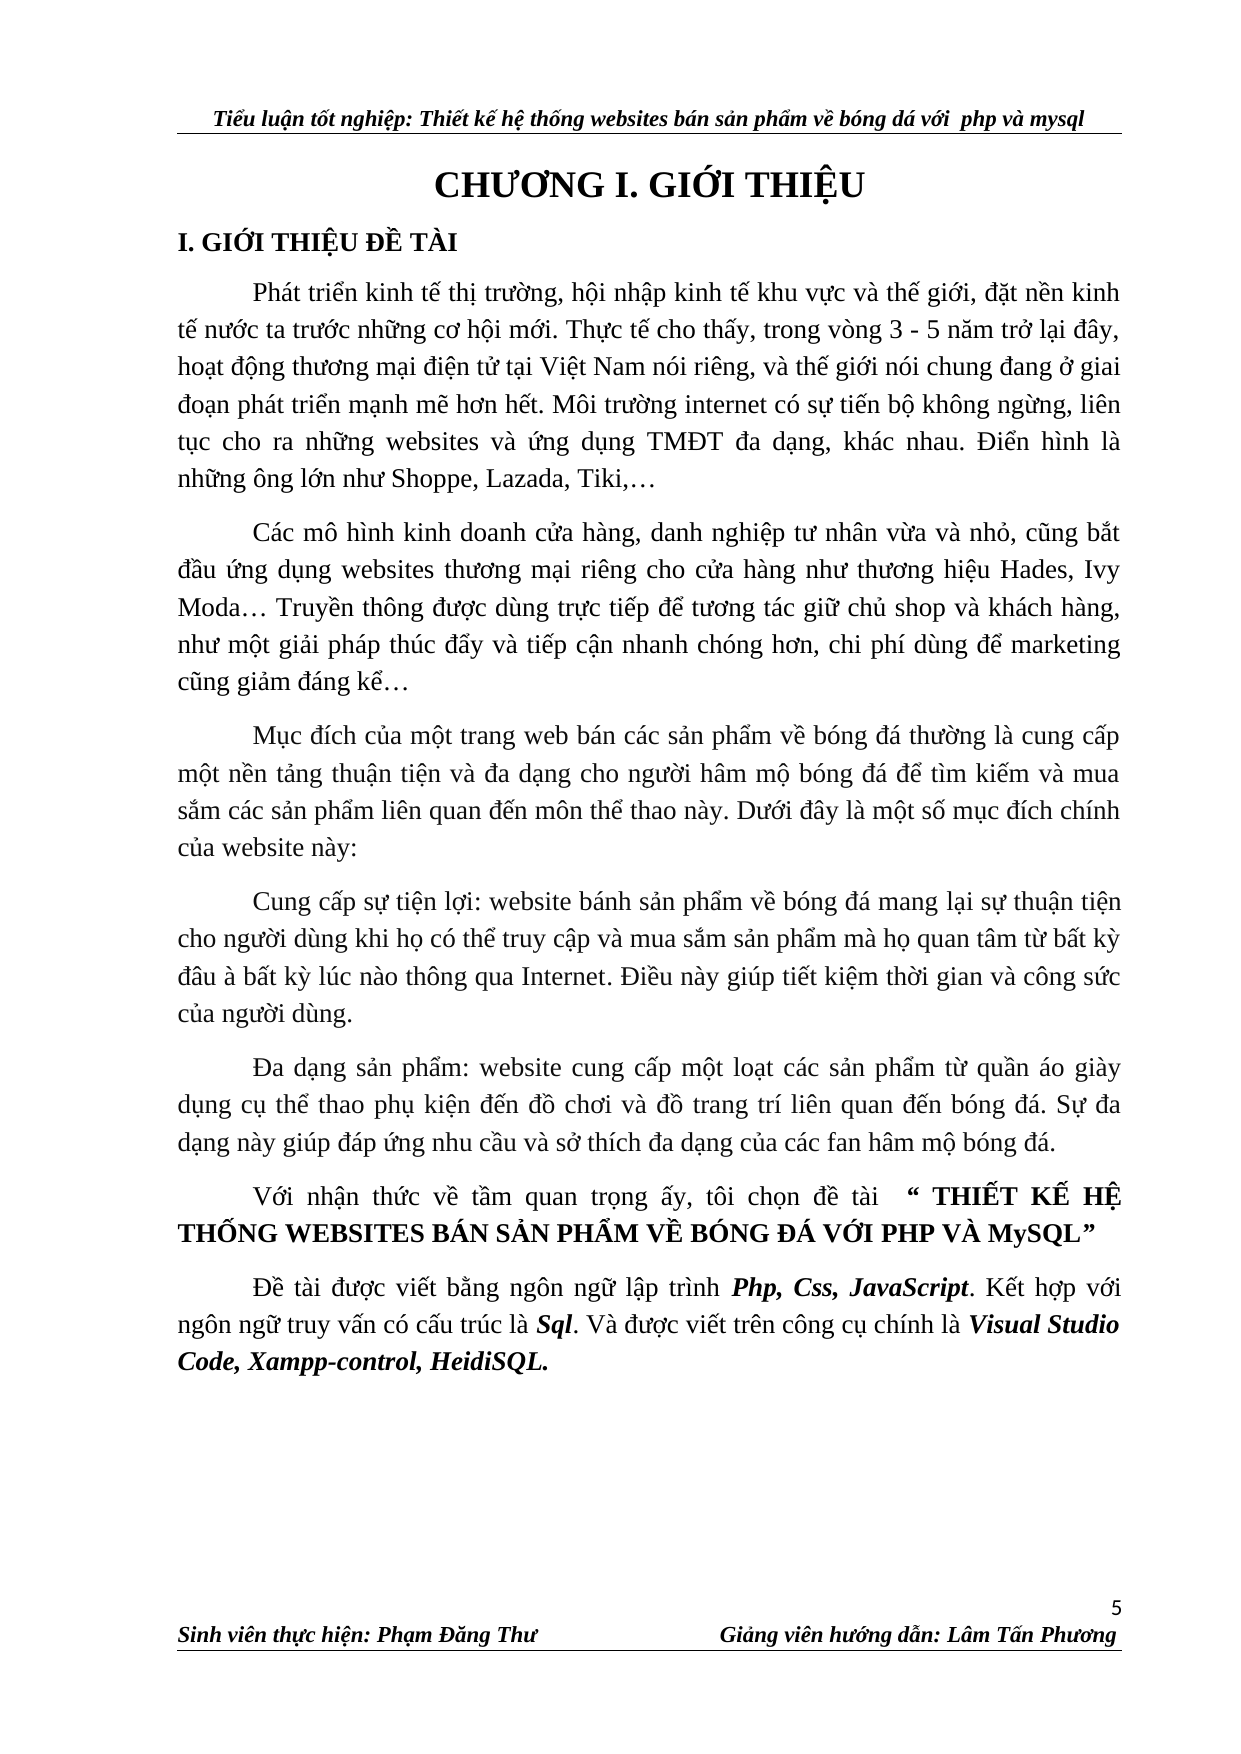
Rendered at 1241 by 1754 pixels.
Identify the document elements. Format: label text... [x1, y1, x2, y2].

text Mục đích của một trang web bán các sản phẩm về bóng đá thường là cung cấp một nền tảng thuận tiện và đa dạng cho người hâm mộ bóng đá để tìm kiếm và mua sắm các sản phẩm liên quan đến môn thể thao này. Dưới đây là một số mục đích chính của website này: [177, 719, 1122, 862]
text I. GIỚI THIỆU ĐỀ TÀI [177, 226, 1122, 257]
text Với nhận thức về tầm quan trọng ấy, tôi chọn đề tài “ THIẾT KẾ HỆ THỐNG WEBSITES BÁN SẢN PHẨM VỀ BÓNG ĐÁ VỚI PHP VÀ MySQL” [177, 1180, 1122, 1248]
text CHƯƠNG I. GIỚI THIỆU [177, 162, 1122, 206]
text Cung cấp sự tiện lợi: website bánh sản phẩm về bóng đá mang lại sự thuận tiện cho người dùng khi họ có thể truy cập và mua sắm sản phẩm mà họ quan tâm từ bất kỳ đâu à bất kỳ lúc nào thông qua Internet. Điều này giúp tiết kiệm thời gian và công sức của người dùng. [177, 885, 1122, 1028]
text Các mô hình kinh doanh cửa hàng, danh nghiệp tư nhân vừa và nhỏ, cũng bắt đầu ứng dụng websites thương mại riêng cho cửa hàng như thương hiệu Hades, Ivy Moda… Truyền thông được dùng trực tiếp để tương tác giữ chủ shop và khách hàng, như một giải pháp thúc đẩy và tiếp cận nhanh chóng hơn, chi phí dùng để marketing cũng giảm đáng kể… [177, 516, 1122, 697]
text Đề tài được viết bằng ngôn ngữ lập trình Php, Css, JavaScript. Kết hợp với ngôn ngữ truy vấn có cấu trúc là Sql. Và được viết trên công cụ chính là Visual Studio Code, Xampp-control, HeidiSQL. [177, 1271, 1122, 1377]
text Đa dạng sản phẩm: website cung cấp một loạt các sản phẩm từ quần áo giày dụng cụ thể thao phụ kiện đến đồ chơi và đồ trang trí liên quan đến bóng đá. Sự đa dạng này giúp đáp ứng nhu cầu và sở thích đa dạng của các fan hâm mộ bóng đá. [177, 1051, 1122, 1157]
text Phát triển kinh tế thị trường, hội nhập kinh tế khu vực và thế giới, đặt nền kinh tế nước ta trước những cơ hội mới. Thực tế cho thấy, trong vòng 3 - 5 năm trở lại đây, hoạt động thương mại điện tử tại Việt Nam nói riêng, và thế giới nói chung đang ở giai đoạn phát triển mạnh mẽ hơn hết. Môi trường internet có sự tiến bộ không ngừng, liên tục cho ra những websites và ứng dụng TMĐT đa dạng, khác nhau. Điển hình là những ông lớn như Shoppe, Lazada, Tiki,… [177, 276, 1122, 493]
